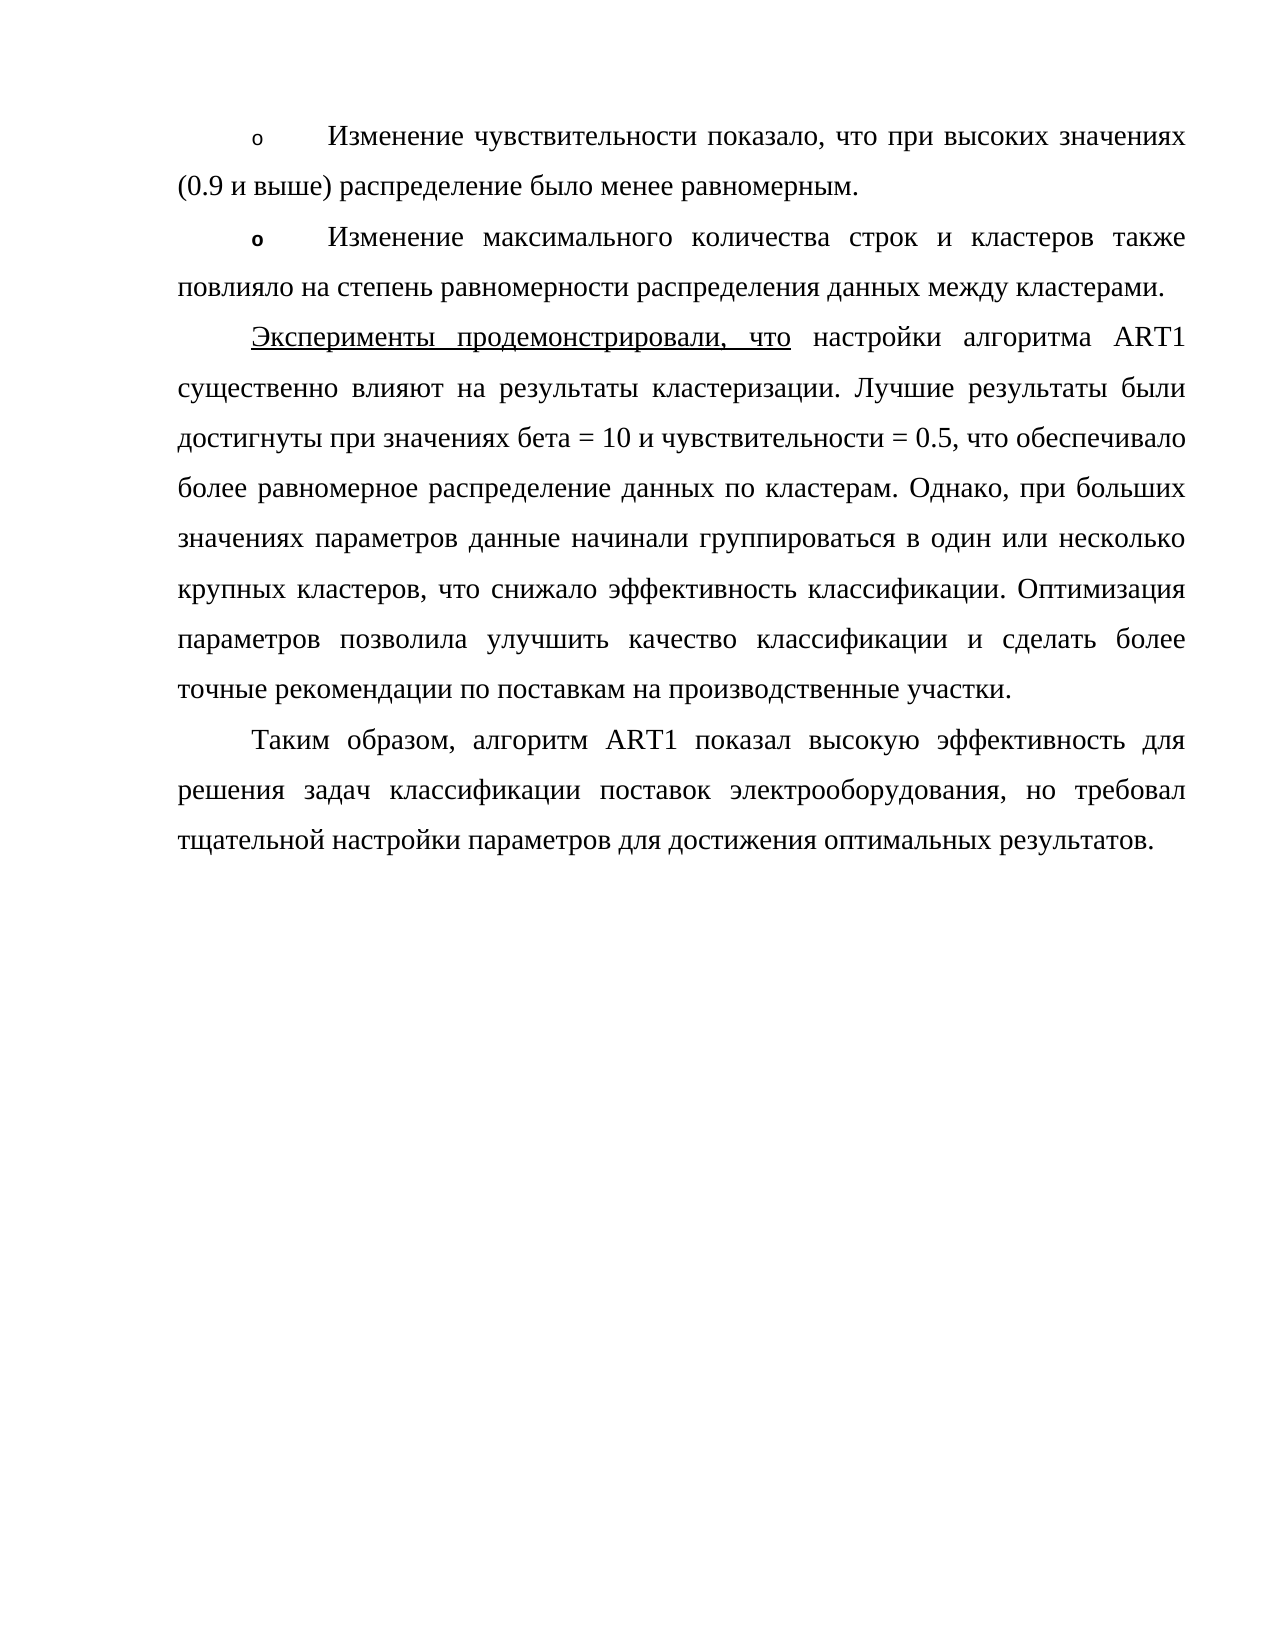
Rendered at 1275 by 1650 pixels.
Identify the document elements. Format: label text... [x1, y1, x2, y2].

list Изменение максимального количества строк и кластеров также повлияло на степень равномерности распределения данных между кластерами. [177, 219, 1186, 303]
text Эксперименты продемонстрировали, что настройки алгоритма ART1 существенно влияют на результаты кластеризации. Лучшие результаты были достигнуты при значениях бета = 10 и чувствительности = 0.5, что обеспечивало более равномерное распределение данных по кластерам. Однако, при больших значениях параметров данные начинали группироваться в один или несколько крупных кластеров, что снижало эффективность классификации. Оптимизация параметров позволила улучшить качество классификации и сделать более точные рекомендации по поставкам на производственные участки. [177, 319, 1186, 705]
list Изменение чувствительности показало, что при высоких значениях (0.9 и выше) распределение было менее равномерным. [177, 118, 1186, 202]
text Таким образом, алгоритм ART1 показал высокую эффективность для решения задач классификации поставок электрооборудования, но требовал тщательной настройки параметров для достижения оптимальных результатов. [177, 722, 1186, 856]
